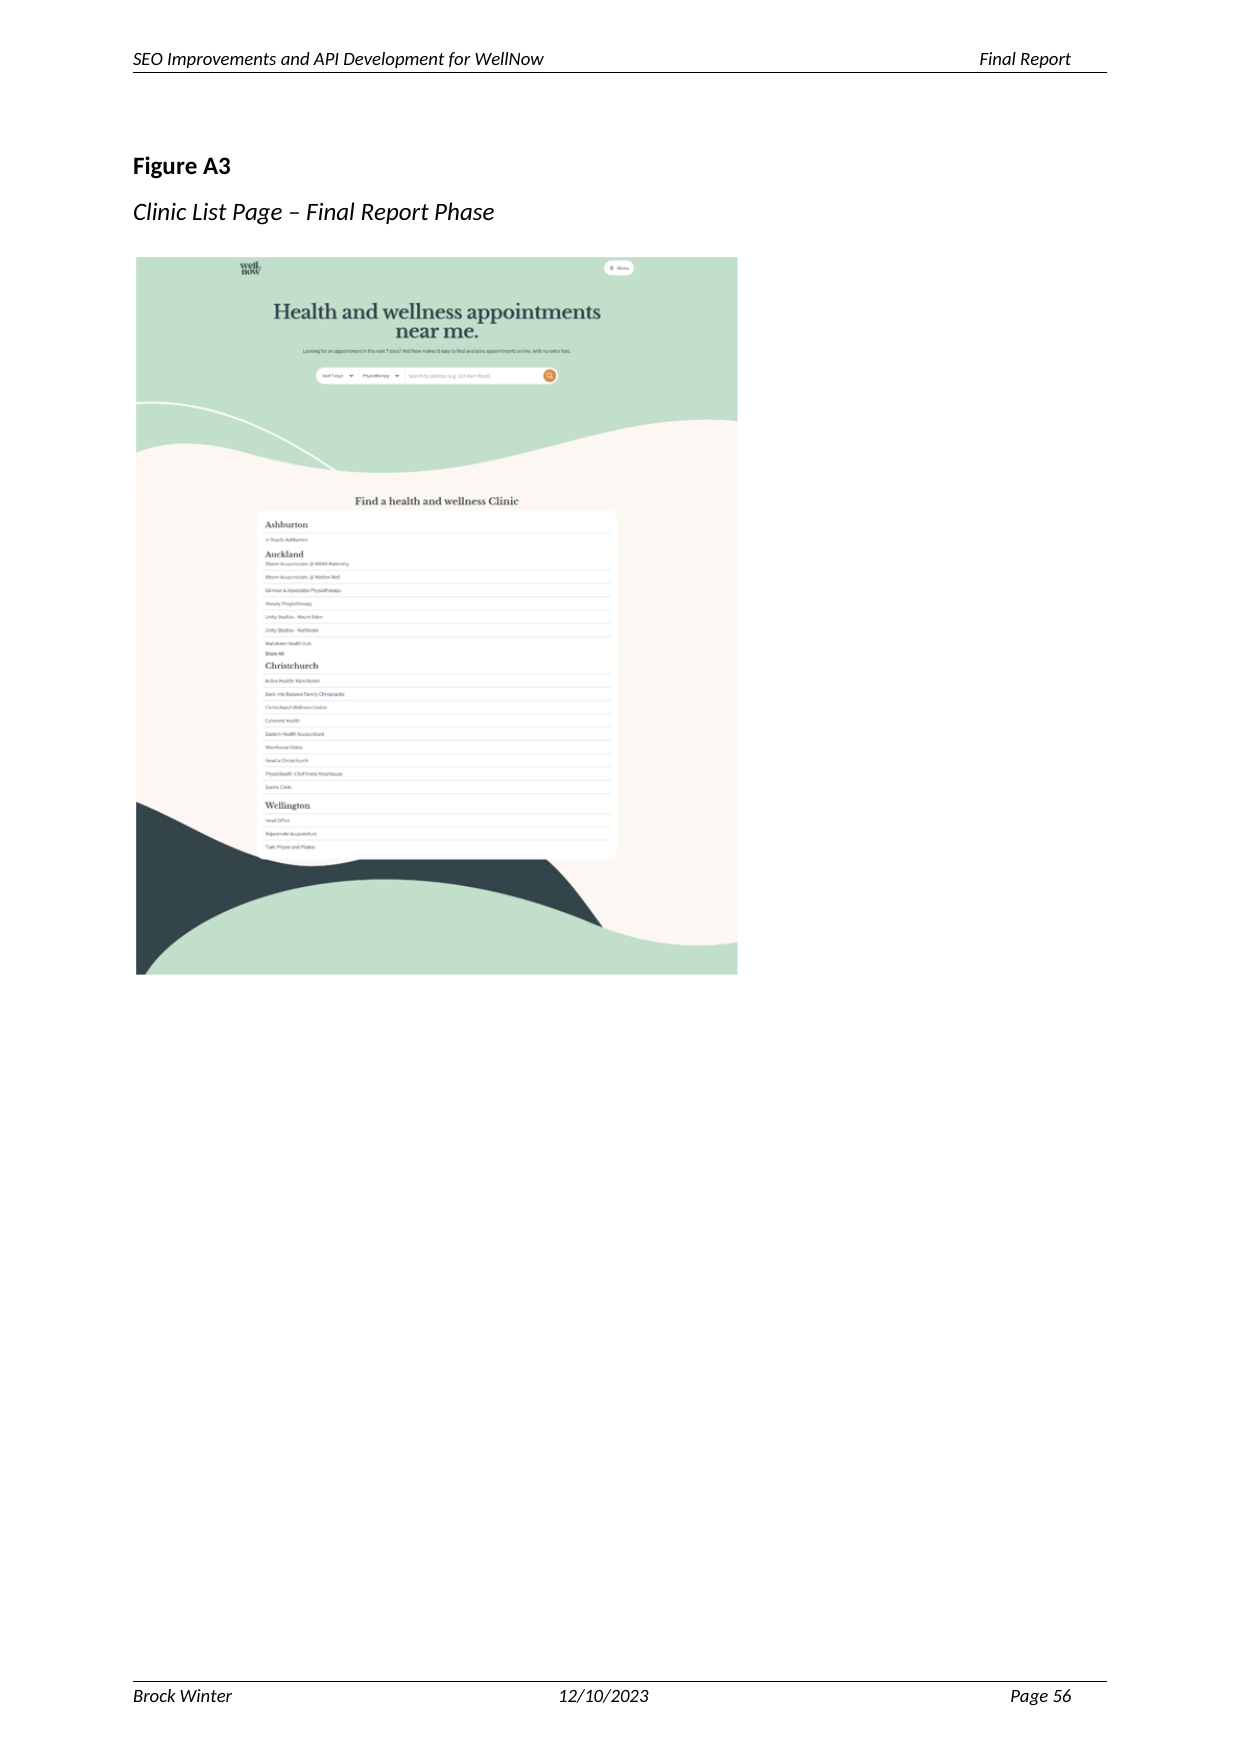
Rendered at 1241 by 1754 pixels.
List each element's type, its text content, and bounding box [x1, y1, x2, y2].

picture [132, 253, 749, 983]
text Figure A3 Clinic List Page – Final Report Phase [133, 150, 1107, 226]
